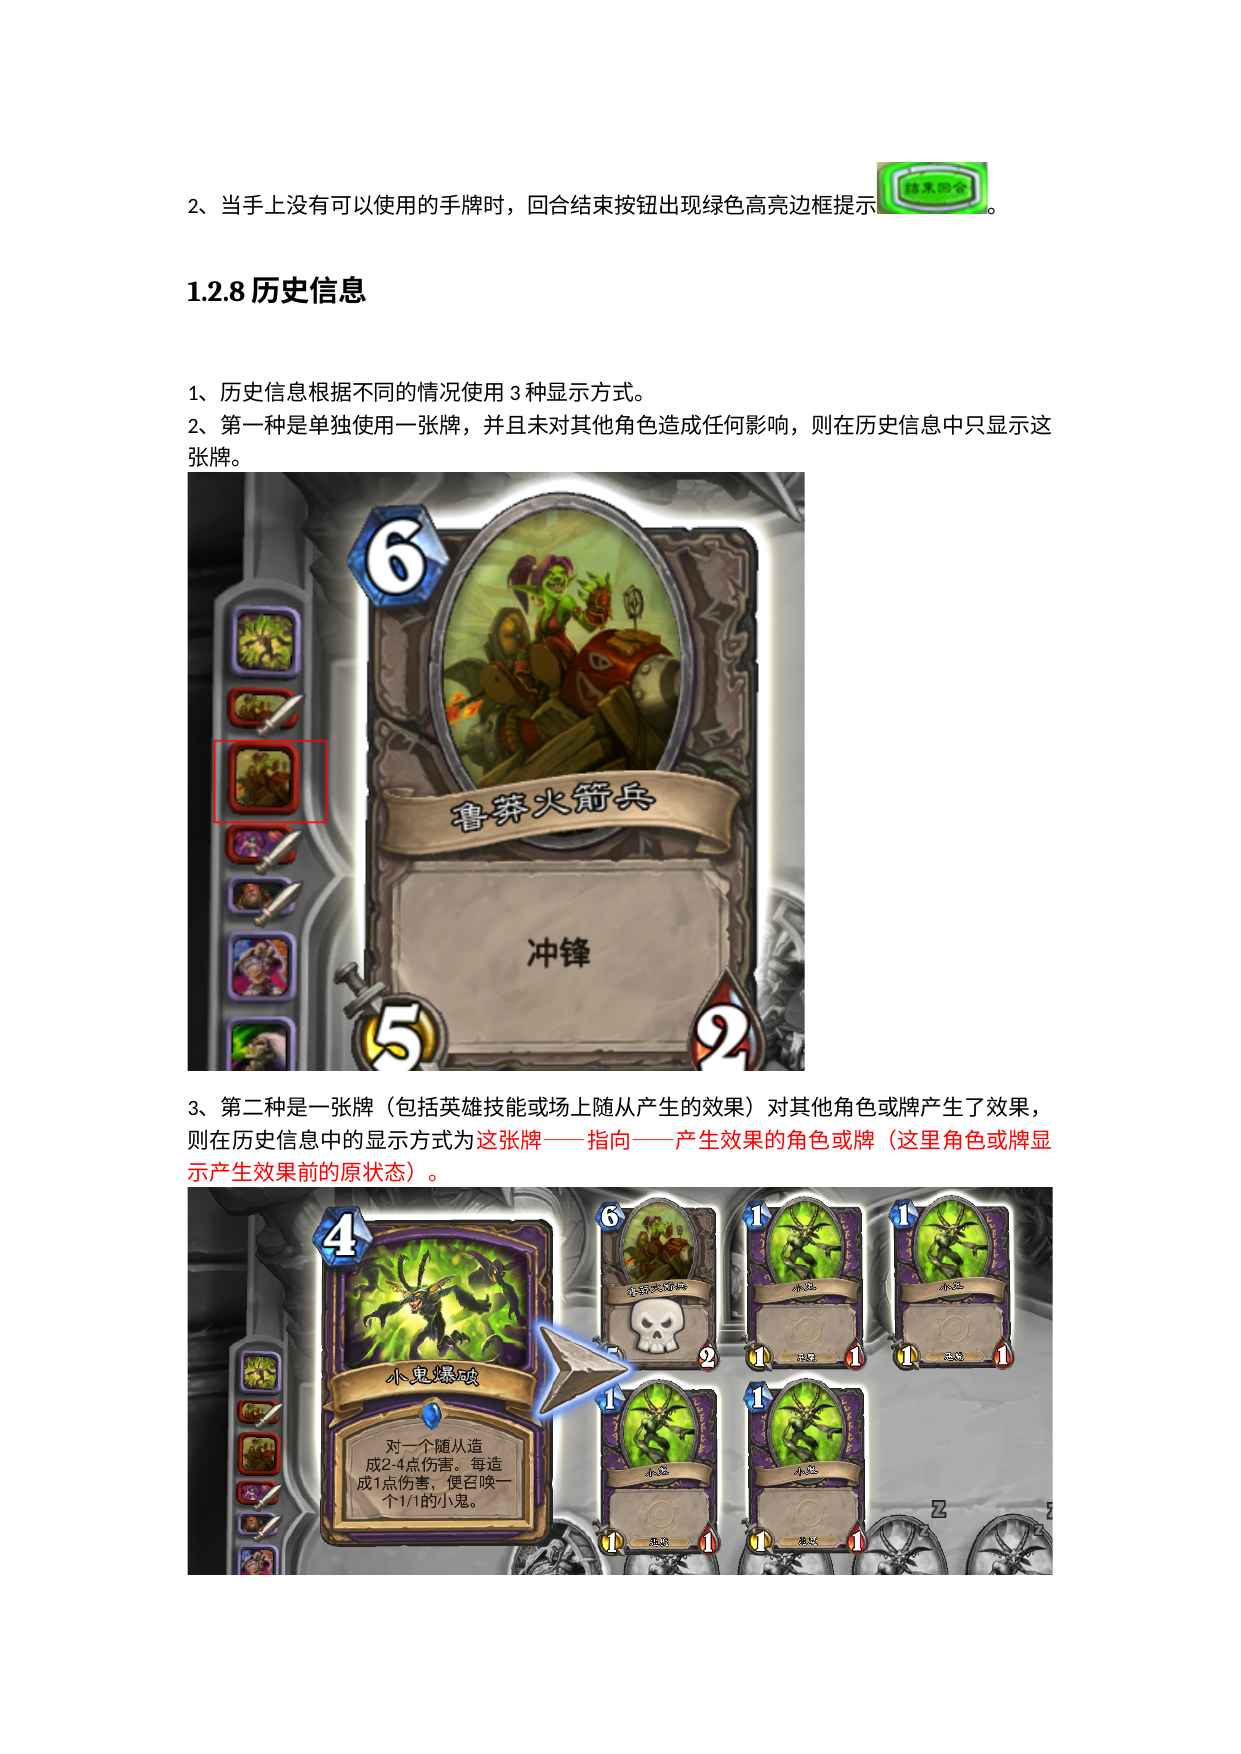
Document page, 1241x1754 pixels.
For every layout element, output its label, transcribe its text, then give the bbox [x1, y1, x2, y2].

text 1、历史信息根据不同的情况使用3种显示方式。 [187, 375, 1053, 407]
text 2、当手上没有可以使用的手牌时，回合结束按钮出现绿色高亮边框提示。 [187, 162, 1053, 227]
picture [876, 162, 988, 214]
picture [187, 1187, 1053, 1575]
subtitle 1.2.8历史信息 [187, 256, 1053, 321]
text 3、第二种是一张牌（包括英雄技能或场上随从产生的效果）对其他角色或牌产生了效果，则在历史信息中的显示方式为这张牌——指向——产生效果的角色或牌（这里角色或牌显示产生效果前的原状态）。 [187, 1090, 1053, 1187]
picture [187, 472, 805, 1071]
text 2、第一种是单独使用一张牌，并且未对其他角色造成任何影响，则在历史信息中只显示这张牌。 [187, 407, 1053, 472]
